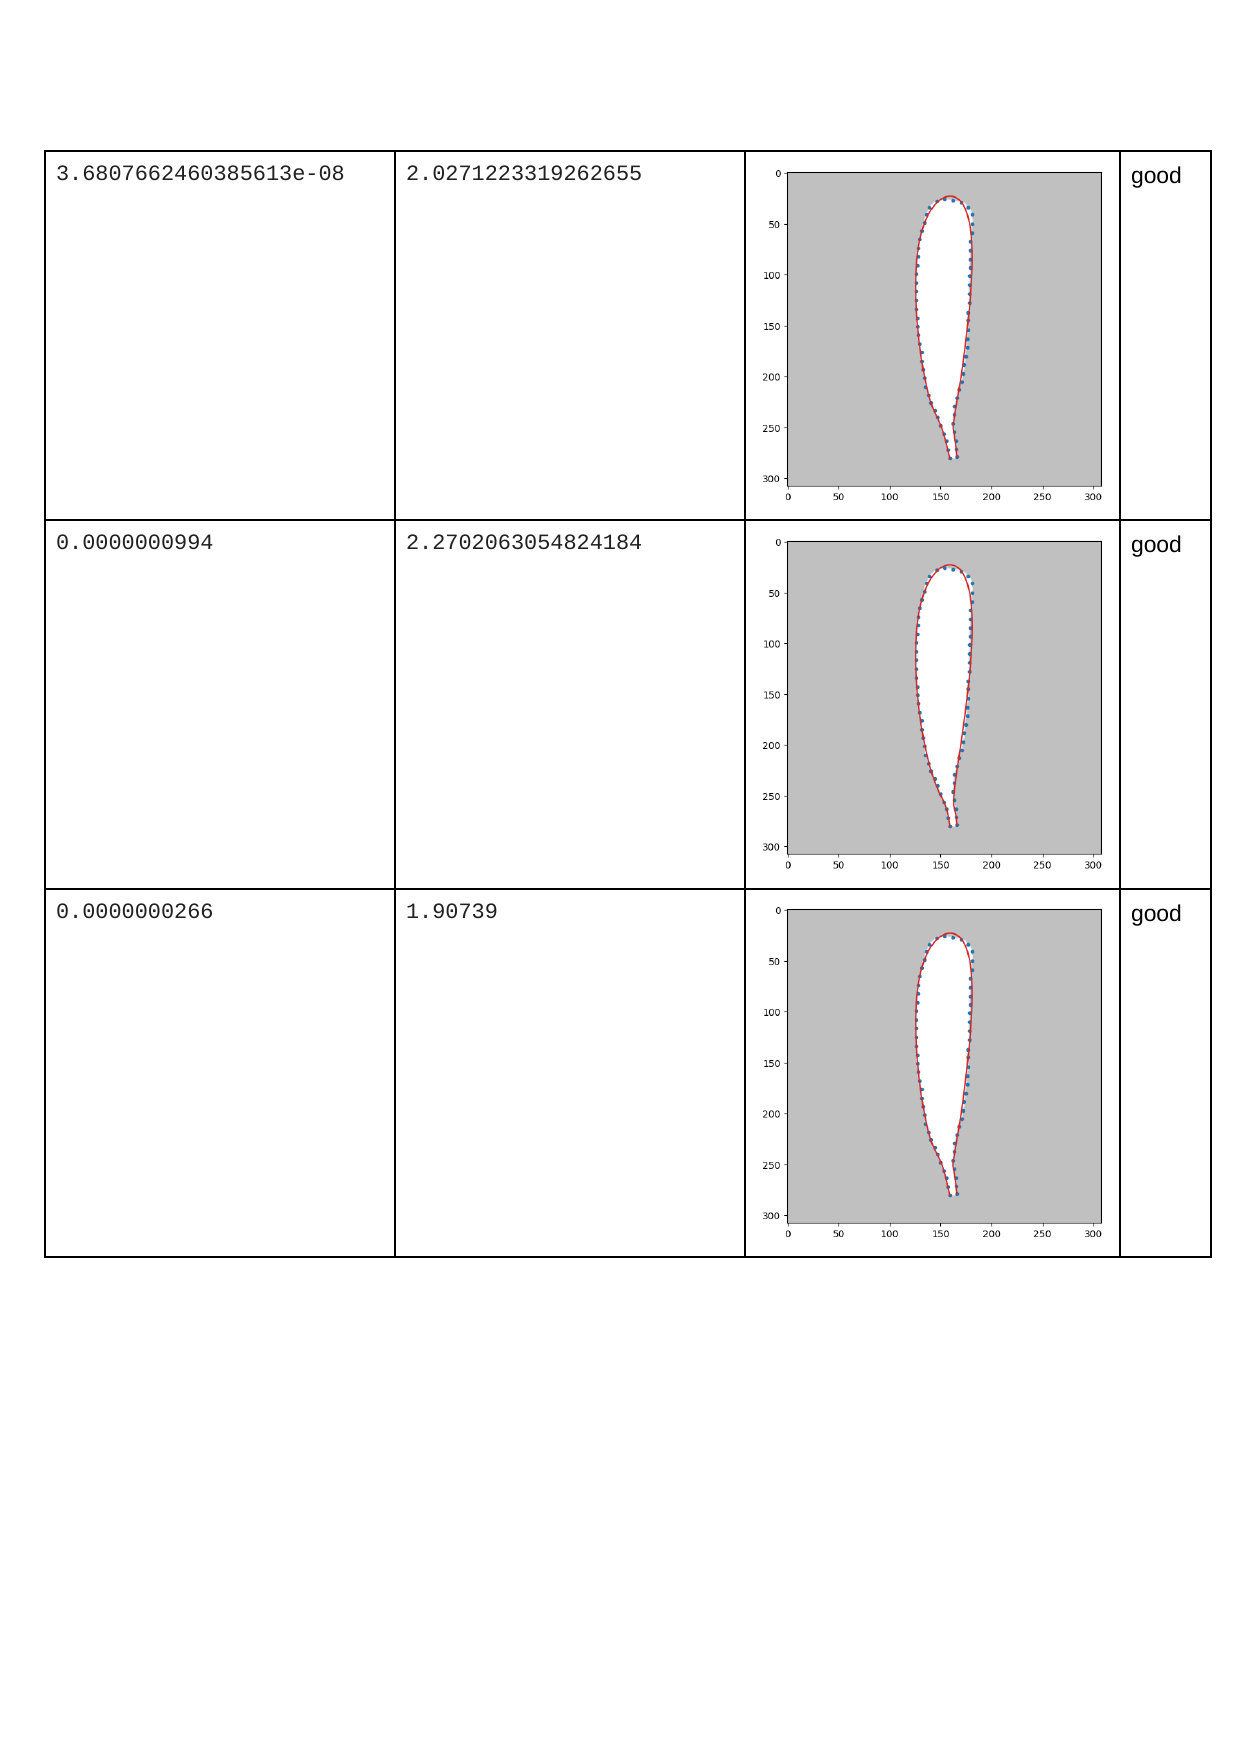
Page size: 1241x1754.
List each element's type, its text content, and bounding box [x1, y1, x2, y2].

table_cell [746, 152, 1119, 519]
picture [755, 900, 1109, 1246]
table_cell [746, 521, 1119, 887]
table_cell [746, 890, 1119, 1256]
table_cell 0.0000000266 [46, 890, 394, 1256]
picture [755, 531, 1109, 877]
table_cell good [1121, 521, 1210, 887]
table_cell 2.0271223319262655 [396, 152, 744, 519]
table_cell good [1121, 890, 1210, 1256]
table_cell good [1121, 152, 1210, 519]
table_cell 0.0000000994 [46, 521, 394, 887]
table_cell 3.6807662460385613e-08 [46, 152, 394, 519]
table_cell 2.2702063054824184 [396, 521, 744, 887]
table_cell 1.90739 [396, 890, 744, 1256]
picture [755, 162, 1109, 509]
